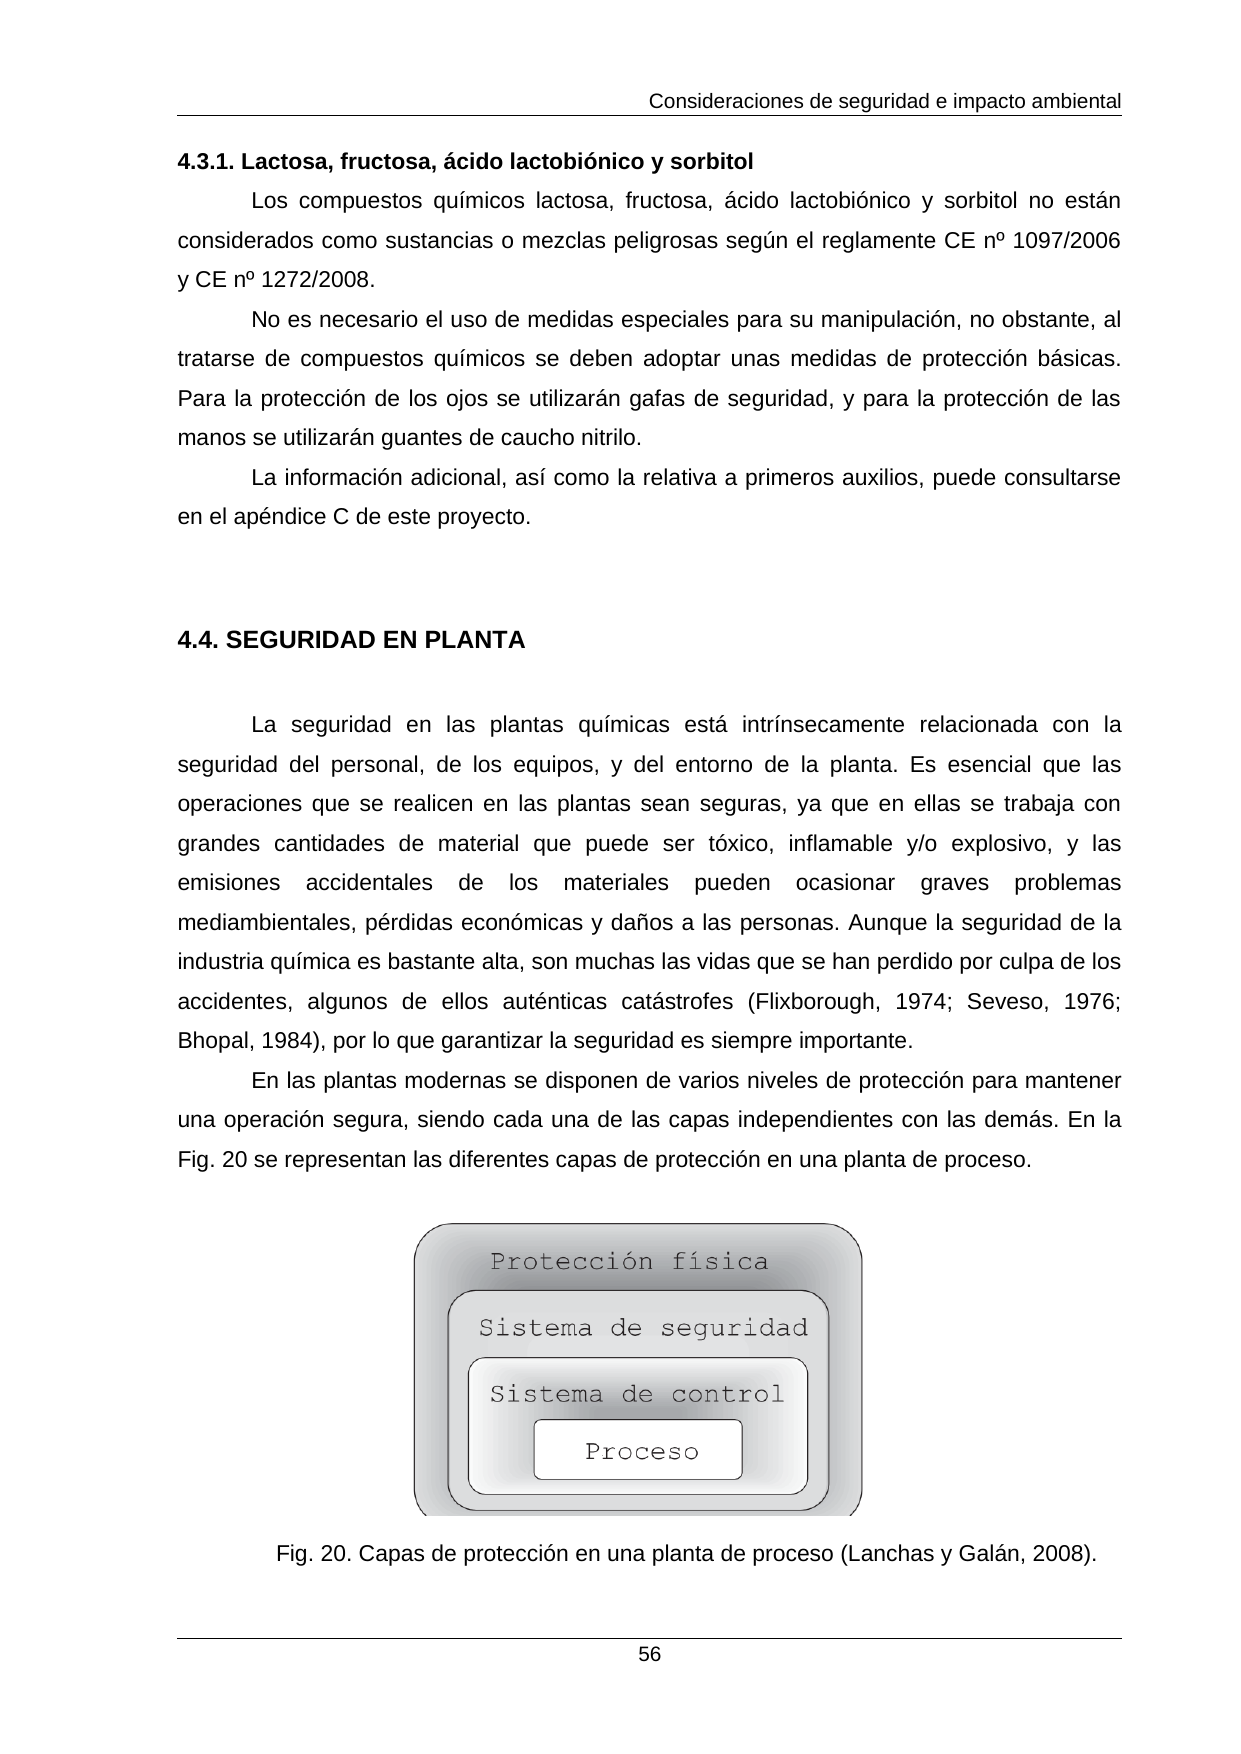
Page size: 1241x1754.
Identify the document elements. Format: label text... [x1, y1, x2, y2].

text La información adicional, así como la relativa a primeros auxilios, puede consultarse en el apéndice C de este proyecto. [177, 463, 1122, 529]
text Los compuestos químicos lactosa, fructosa, ácido lactobiónico y sorbitol no están considerados como sustancias o mezclas peligrosas según el reglamente CE nº 1097/2006 y CE nº 1272/2008. [177, 187, 1122, 292]
text Fig. 20. Capas de protección en una planta de proceso (Lanchas y Galán, 2008). [177, 1540, 1122, 1567]
text No es necesario el uso de medidas especiales para su manipulación, no obstante, al tratarse de compuestos químicos se deben adoptar unas medidas de protección básicas. Para la protección de los ojos se utilizarán gafas de seguridad, y para la protección de las manos se utilizarán guantes de caucho nitrilo. [177, 306, 1122, 450]
text La seguridad en las plantas químicas está intrínsecamente relacionada con la seguridad del personal, de los equipos, y del entorno de la planta. Es esencial que las operaciones que se realicen en las plantas sean seguras, ya que en ellas se trabaja con grandes cantidades de material que puede ser tóxico, inflamable y/o explosivo, y las emisiones accidentales de los materiales pueden ocasionar graves problemas mediambientales, pérdidas económicas y daños a las personas. Aunque la seguridad de la industria química es bastante alta, son muchas las vidas que se han perdido por culpa de los accidentes, algunos de ellos auténticas catástrofes (Flixborough, 1974; Seveso, 1976; Bhopal, 1984), por lo que garantizar la seguridad es siempre importante. [177, 711, 1122, 1053]
text 4.4. SEGURIDAD EN PLANTA [177, 625, 1122, 654]
picture [402, 1215, 873, 1516]
text 4.3.1. Lactosa, fructosa, ácido lactobiónico y sorbitol [177, 148, 1122, 174]
text En las plantas modernas se disponen de varios niveles de protección para mantener una operación segura, siendo cada una de las capas independientes con las demás. En la Fig. 20 se representan las diferentes capas de protección en una planta de proceso. [177, 1067, 1122, 1172]
